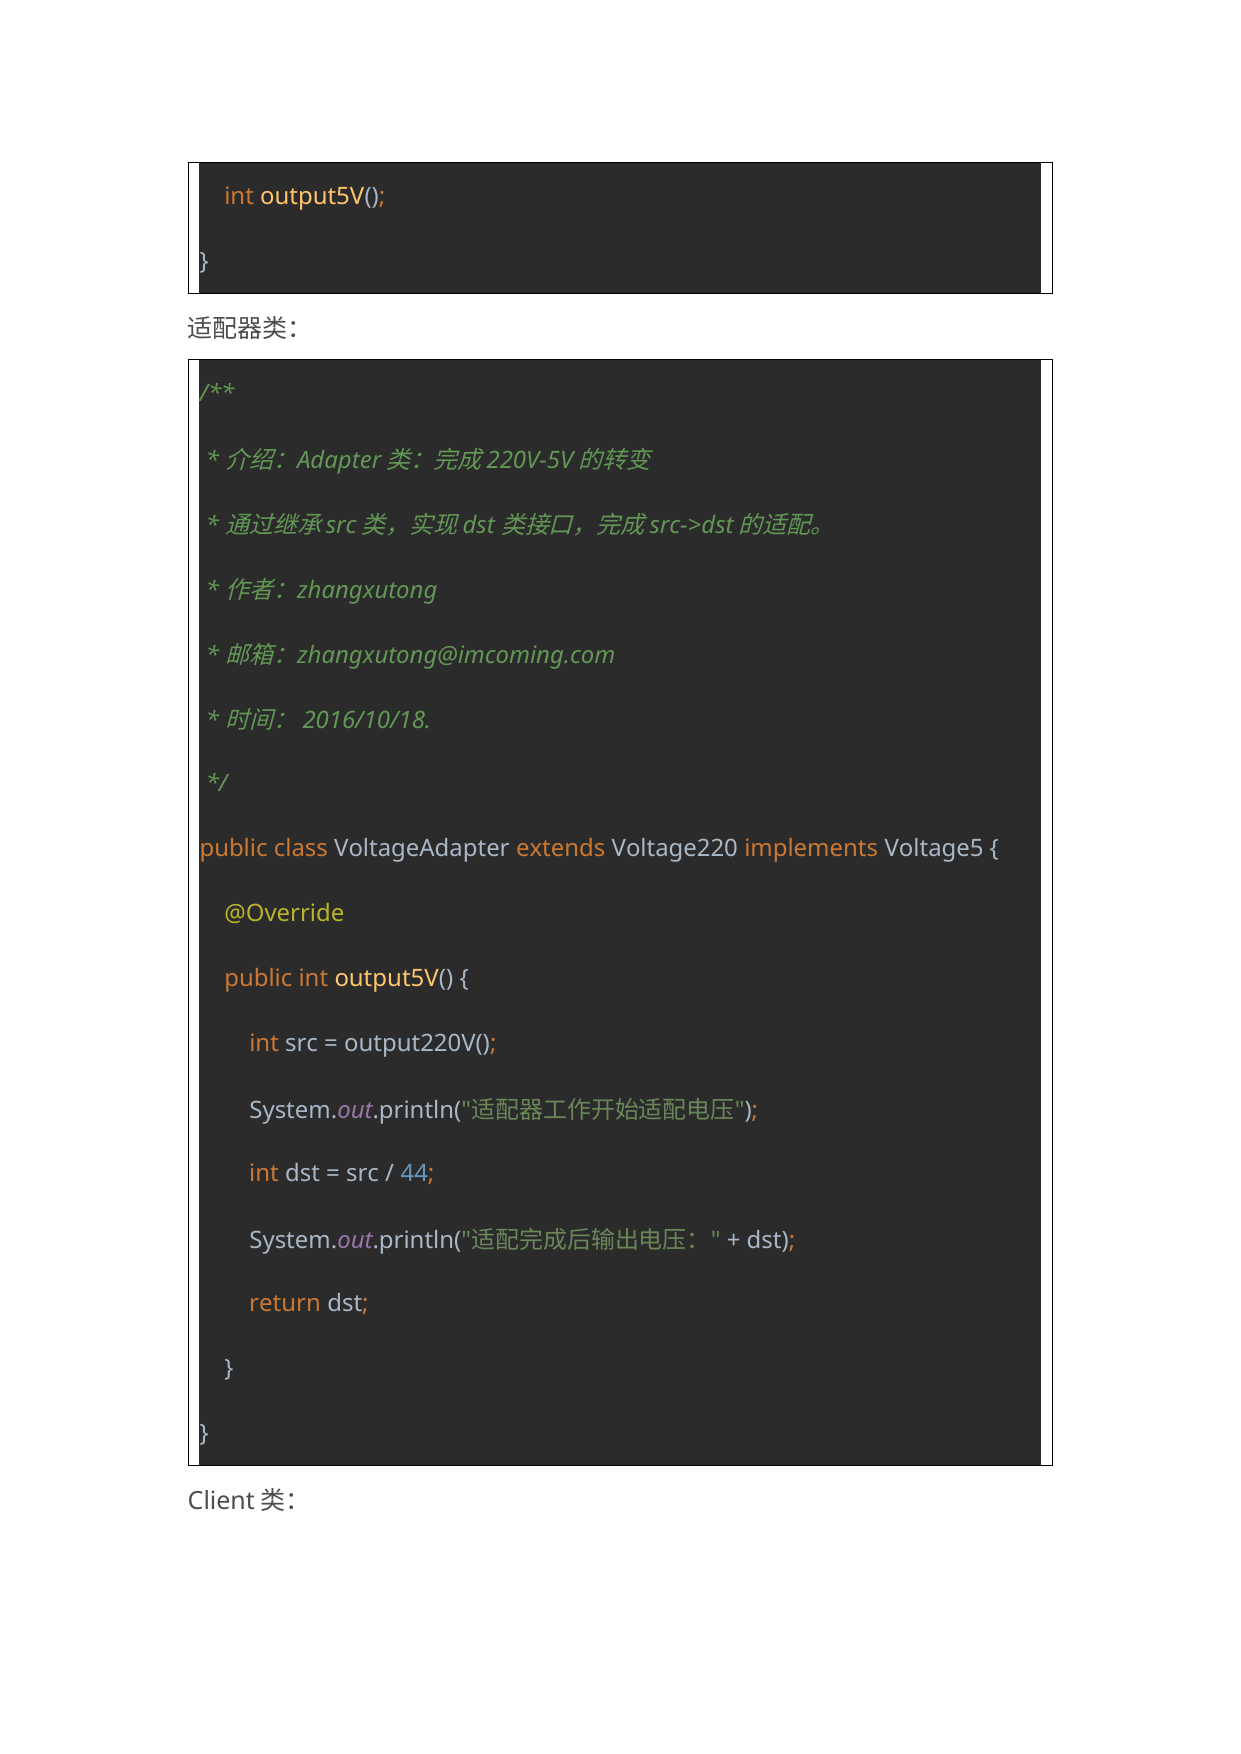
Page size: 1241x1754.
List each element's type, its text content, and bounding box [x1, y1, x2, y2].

text Client类： [187, 1466, 1053, 1531]
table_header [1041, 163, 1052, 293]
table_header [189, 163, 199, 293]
text 适配器类： [187, 294, 1053, 359]
